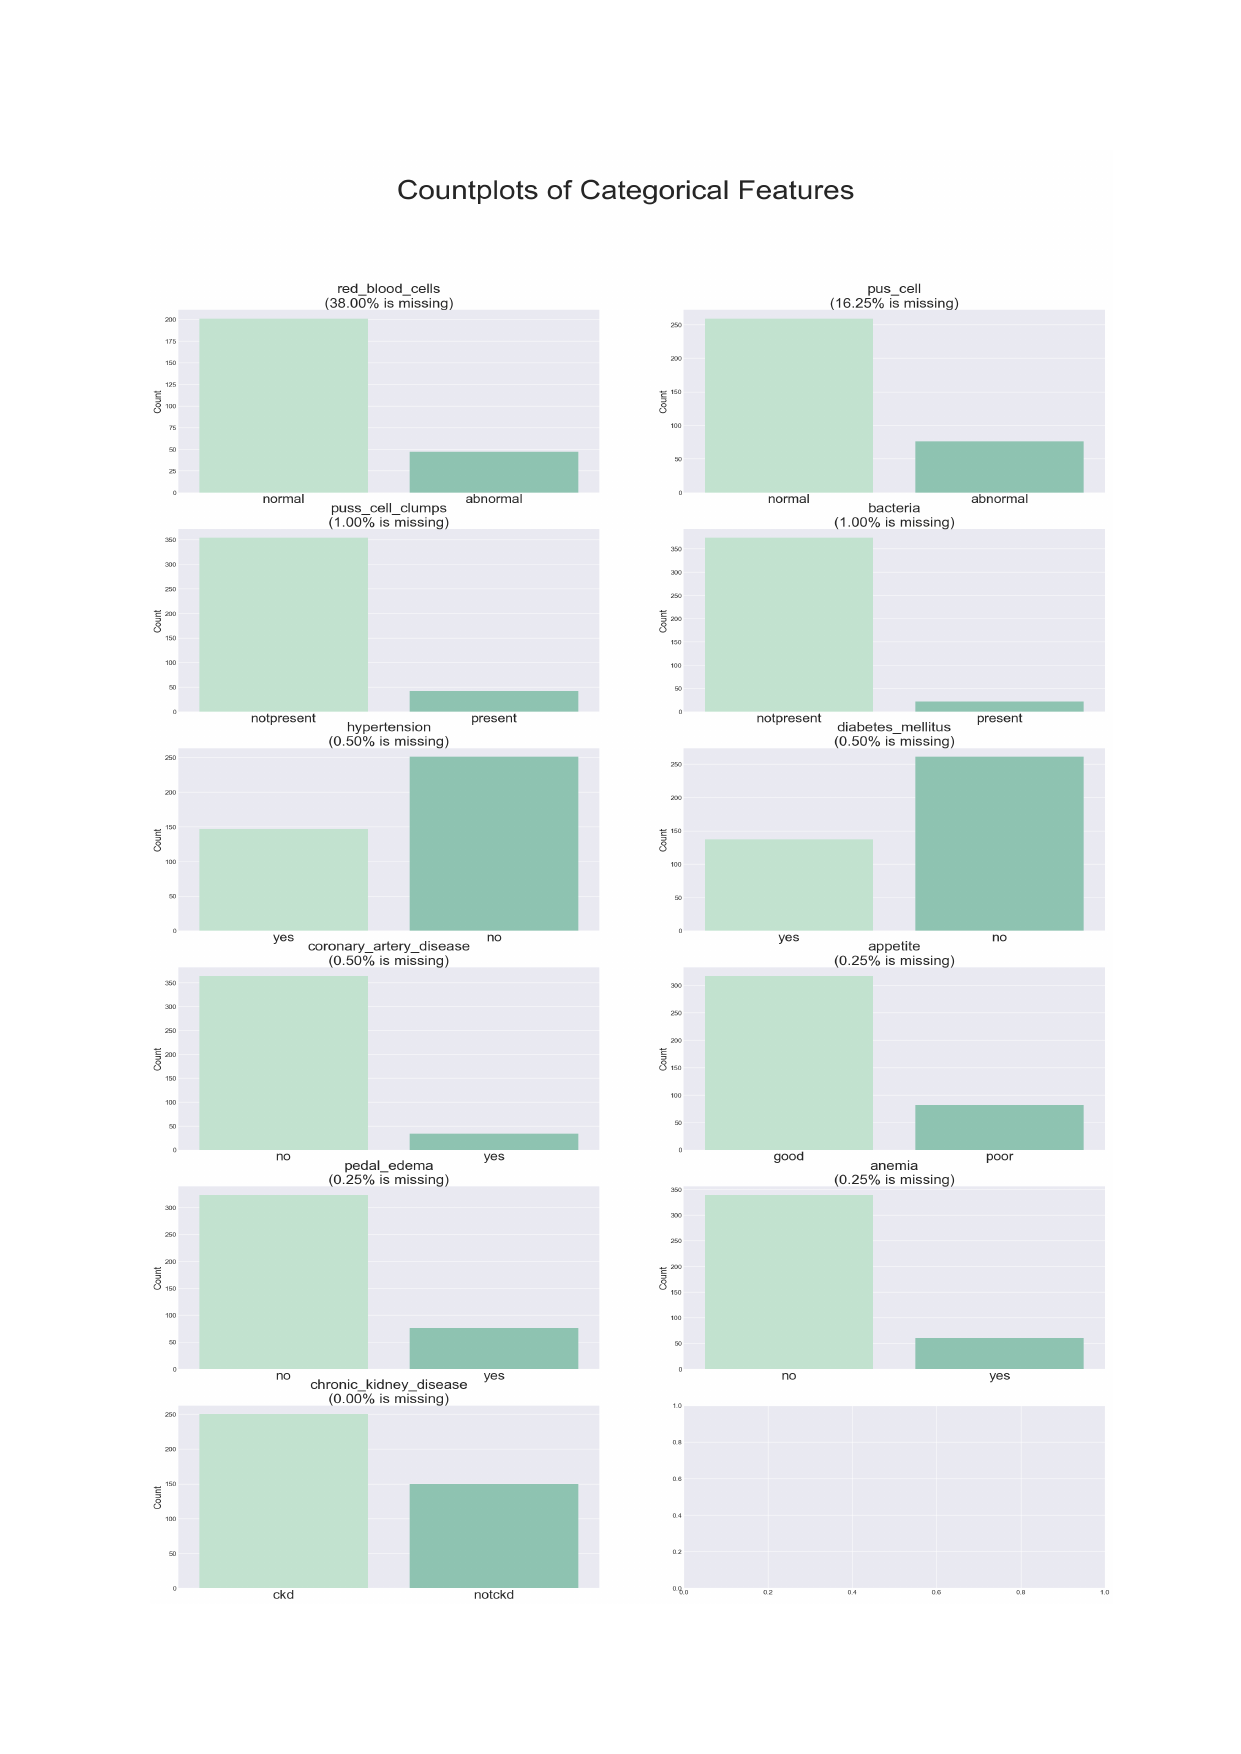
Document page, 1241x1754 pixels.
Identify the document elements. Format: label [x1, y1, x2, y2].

picture [150, 150, 1113, 1604]
